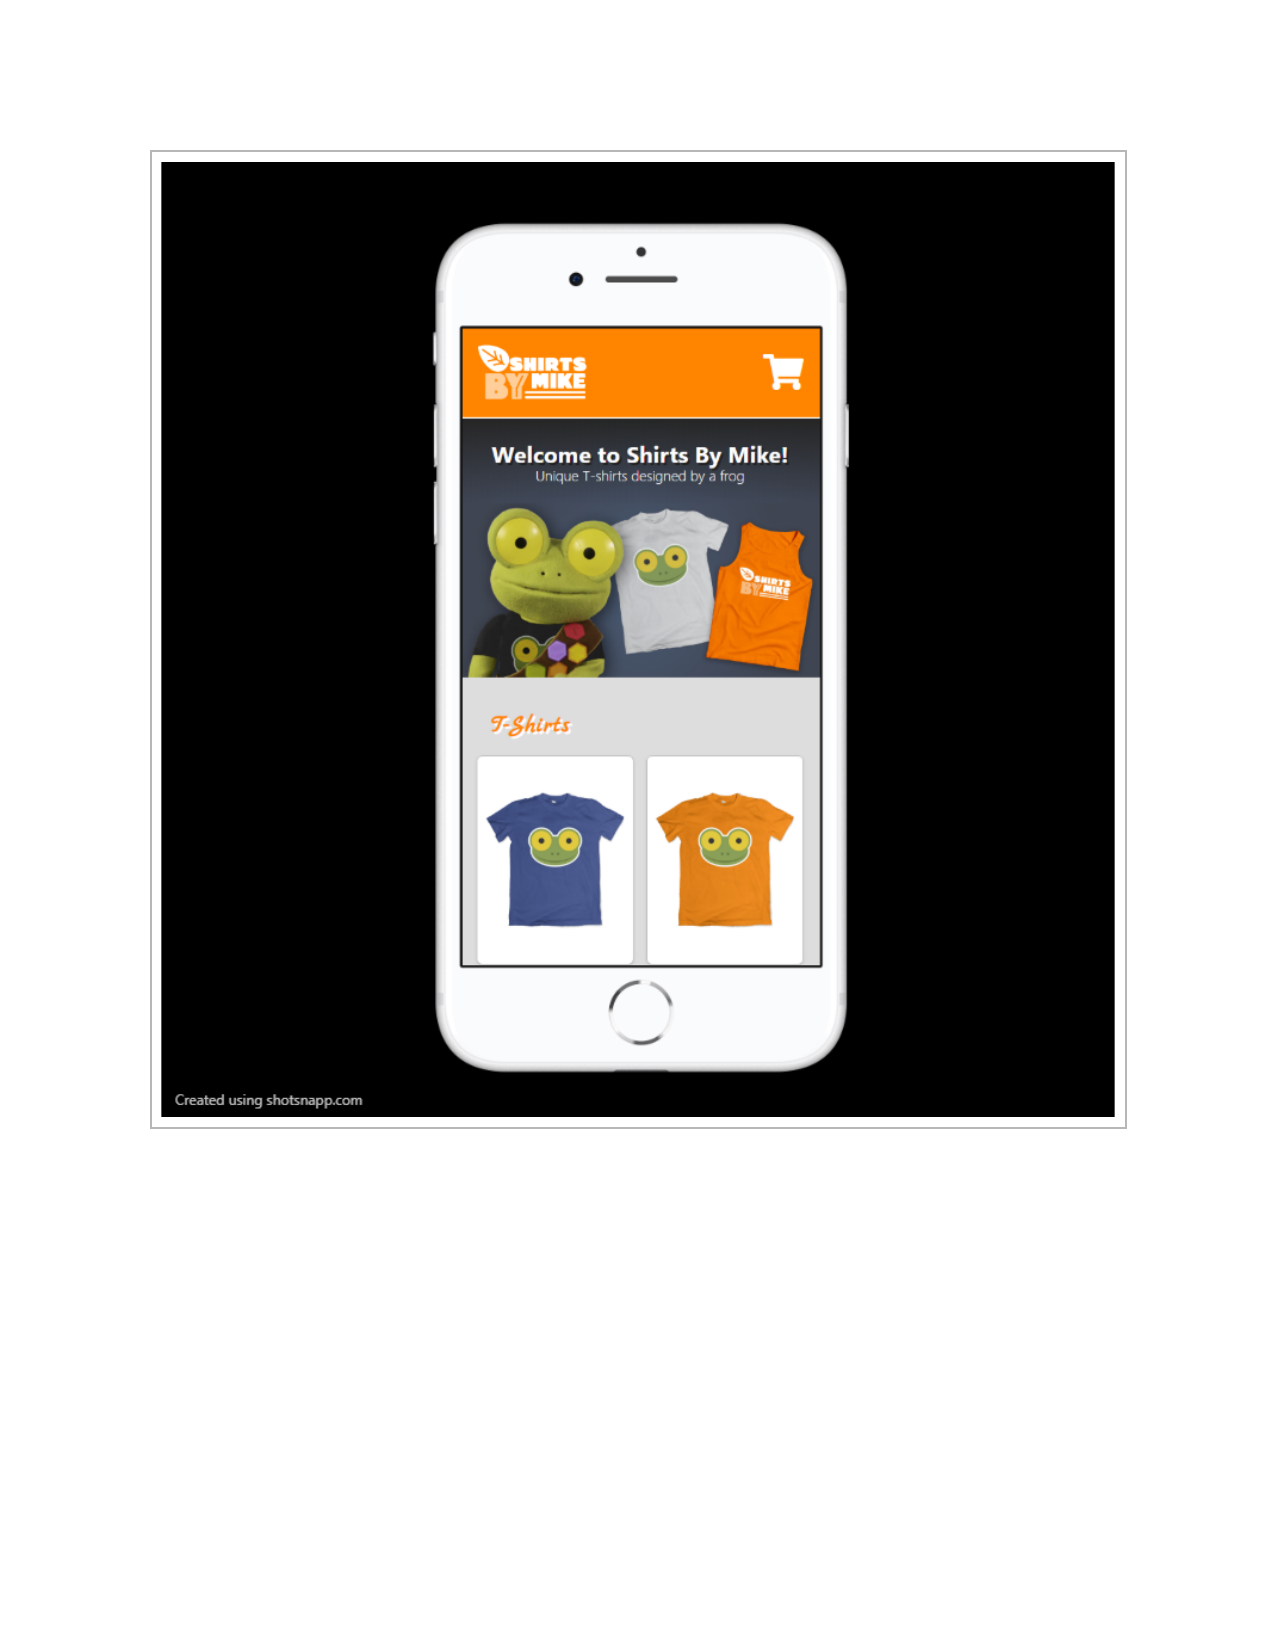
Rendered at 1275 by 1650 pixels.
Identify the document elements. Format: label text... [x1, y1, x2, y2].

picture [161, 162, 1115, 1117]
table_header https://drive.google.com/file/d/1HyoTGpqAhIduOv0ksA13GJ8VJolx7Mt0/view?usp=sharing https://drive.google.com/file/d/1OQHw79VlVDBqPO9sflmni2vVBJlVdh-z/view?usp=sharing https://drive.google.com/file/d/1ICjKYCugieD6wKHHdpHNHWnDRhK-wO-q/view?usp=sharing https://drive.google.com/file/d/1amOHjfoHywRy02pIQKUfDqAEfm1v2KAJ/view?usp=sharing https://drive.google.com/file/d/1usxYQT6XMKsgq_iNGVmZYHgmDis_u8fc/view?usp=sharing https://drive.google.com/file/d/18vPBiYetY8cmbm_nhexoDnpejJRePHSi/view?usp=sharing https://drive.google.com/file/d/1mJSs-wiS5lZhZuJPSaHLaWitnRdhBiJN/view?usp=sharing https://drive.google.com/file/d/1-mHkebznzmm-lZM1ELSB-PqQDw3i_S8b/view?usp=sharing [152, 152, 1125, 1127]
